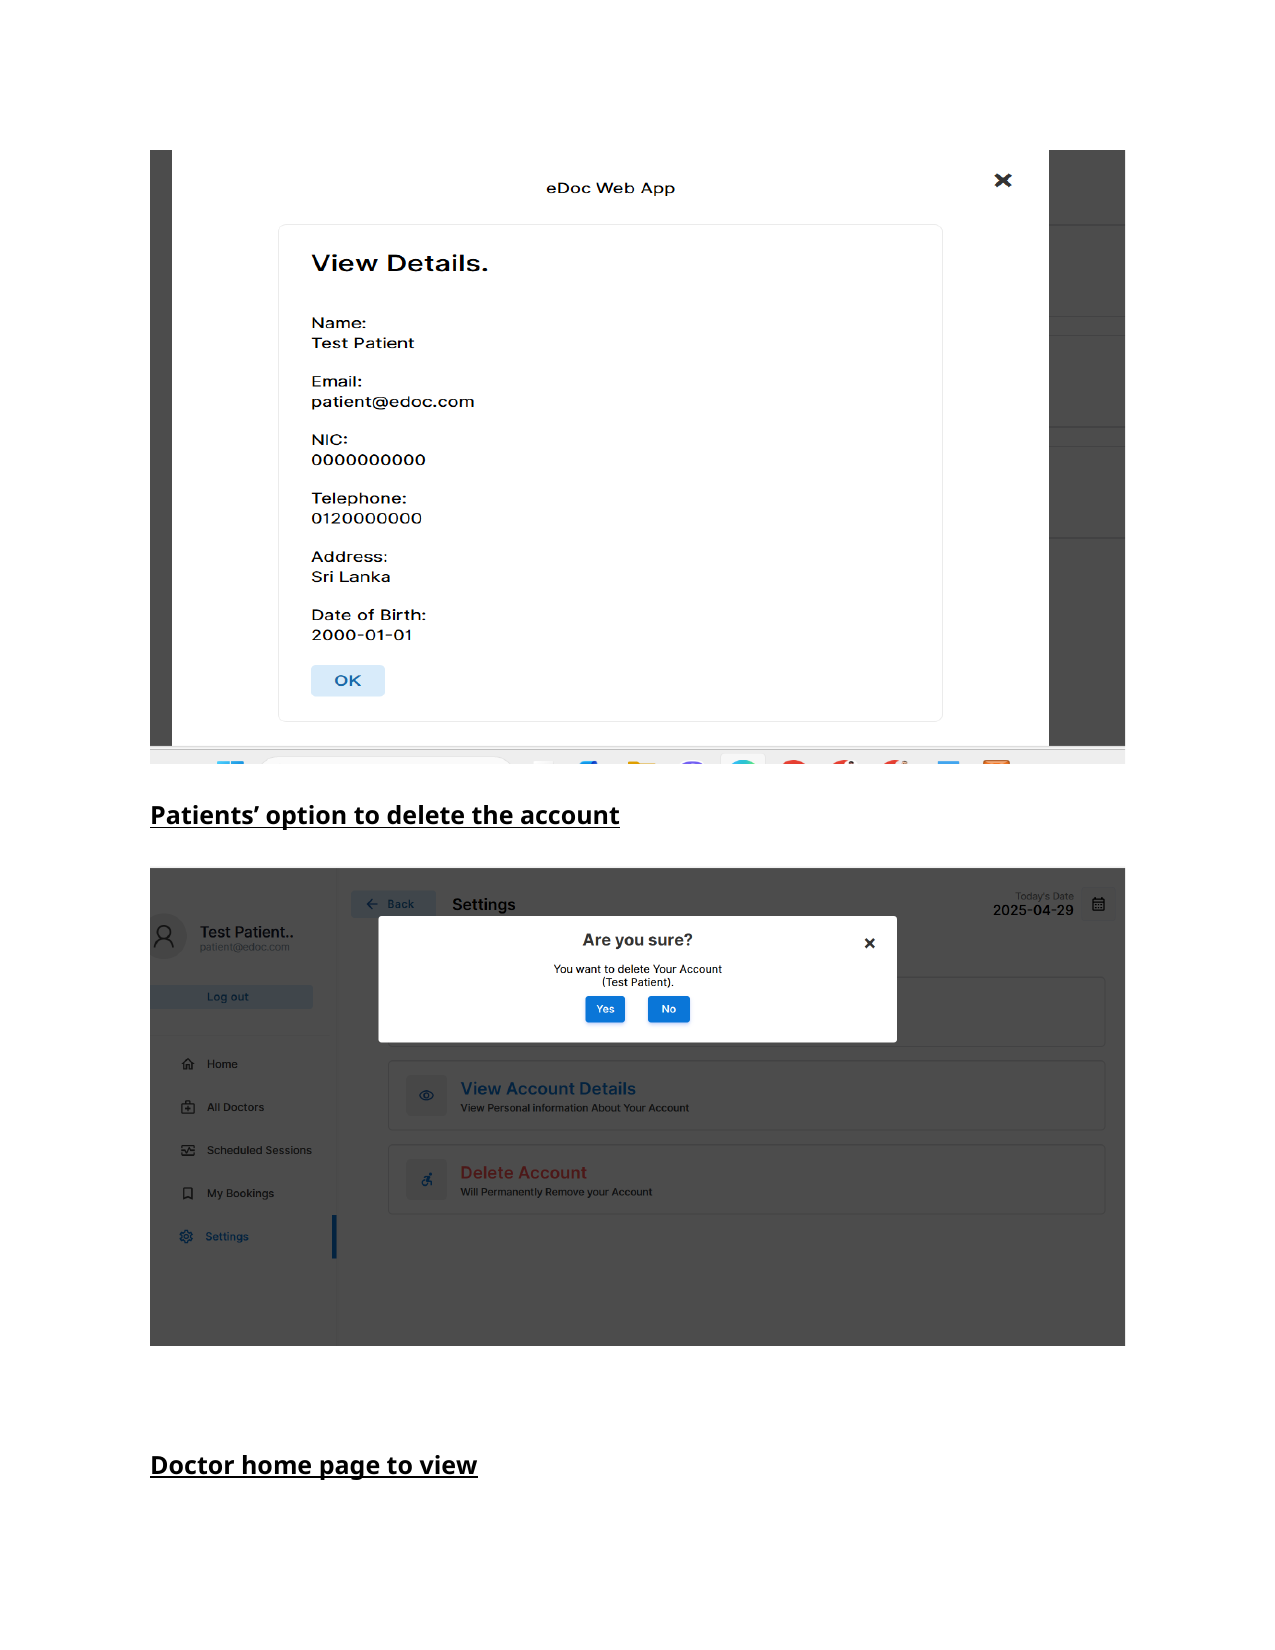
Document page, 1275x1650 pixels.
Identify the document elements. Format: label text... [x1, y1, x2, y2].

text Doctor home page to view [150, 1447, 1125, 1481]
text Patients’ option to delete the account [150, 798, 1125, 832]
picture [150, 150, 1125, 764]
picture [150, 866, 1125, 1346]
